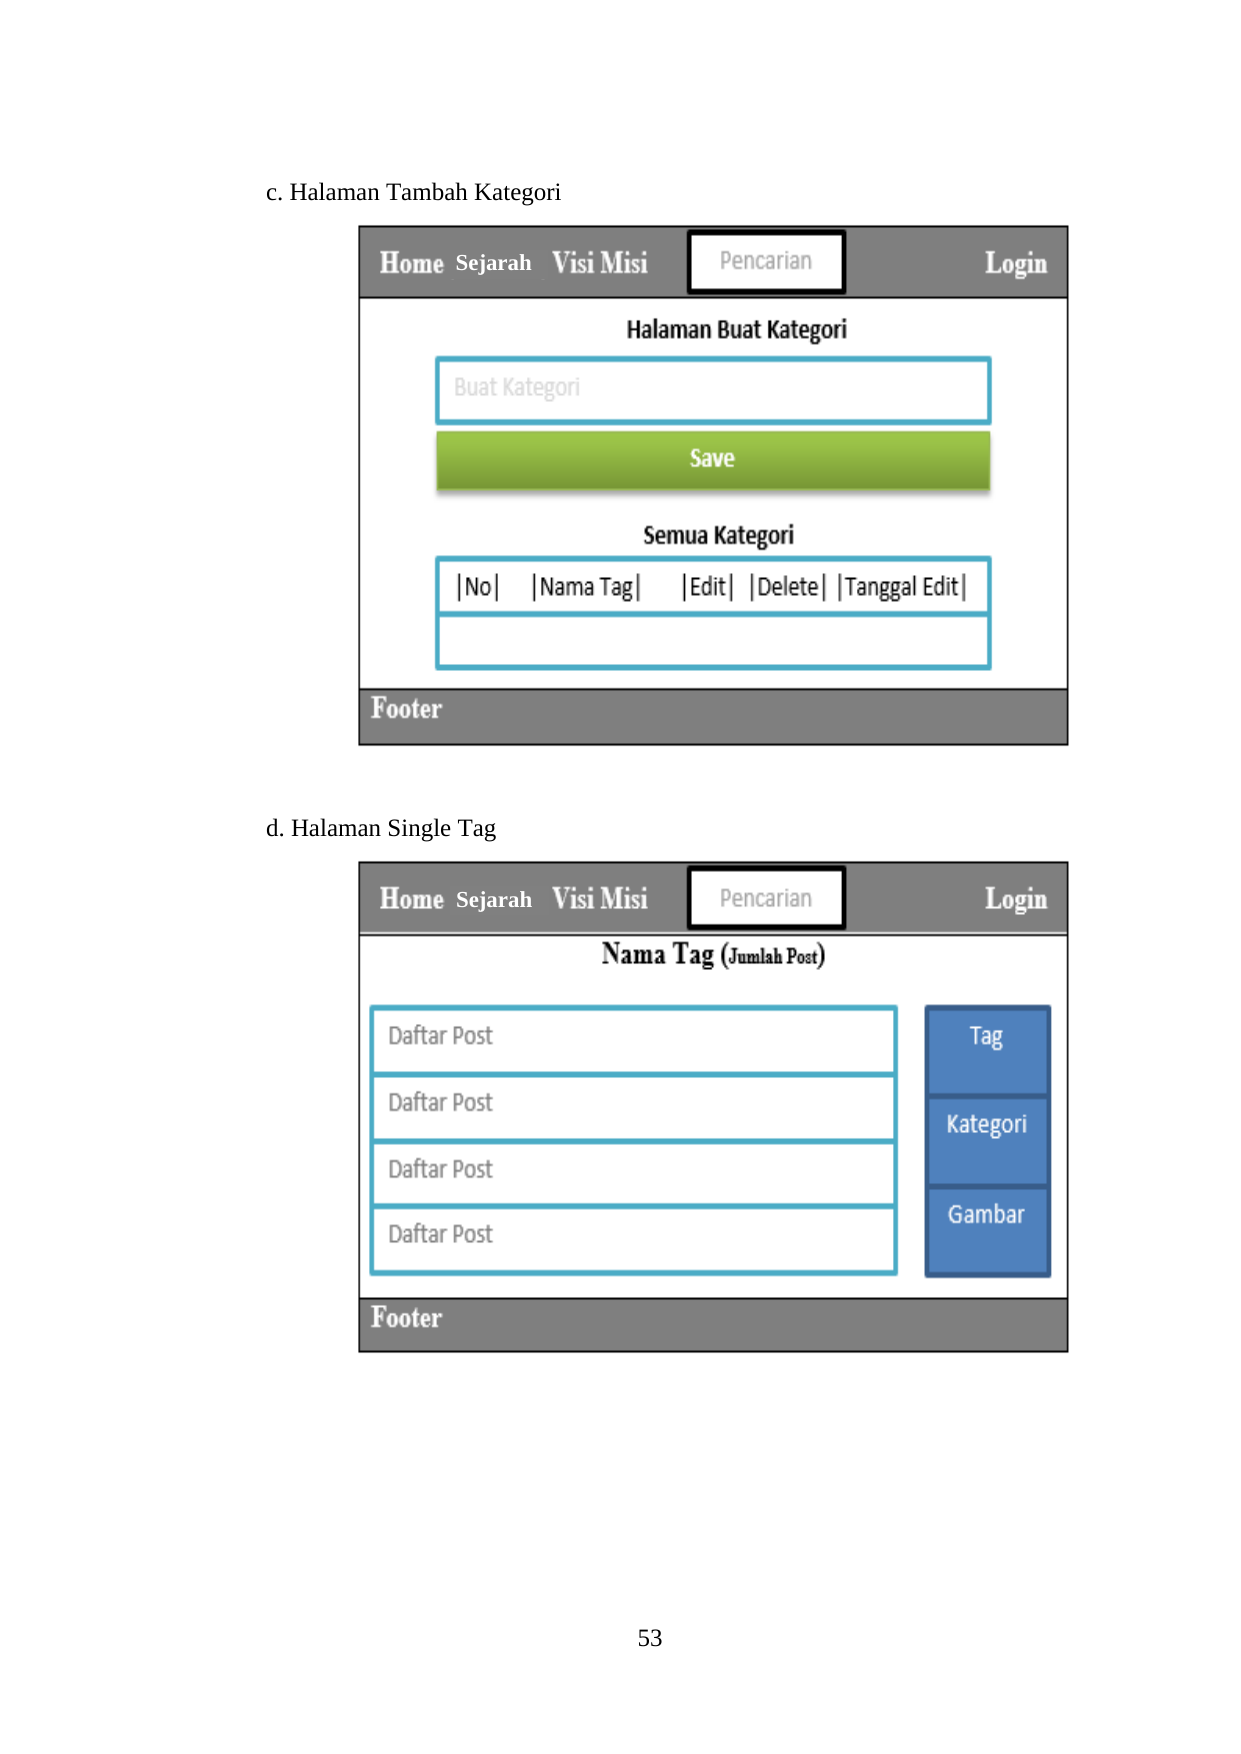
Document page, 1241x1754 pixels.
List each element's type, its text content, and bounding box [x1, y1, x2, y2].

picture [354, 856, 1075, 1357]
text c. Halaman Tambah Kategori [266, 177, 1063, 206]
text d. Halaman Single Tag [266, 813, 1063, 842]
picture [354, 220, 1075, 756]
